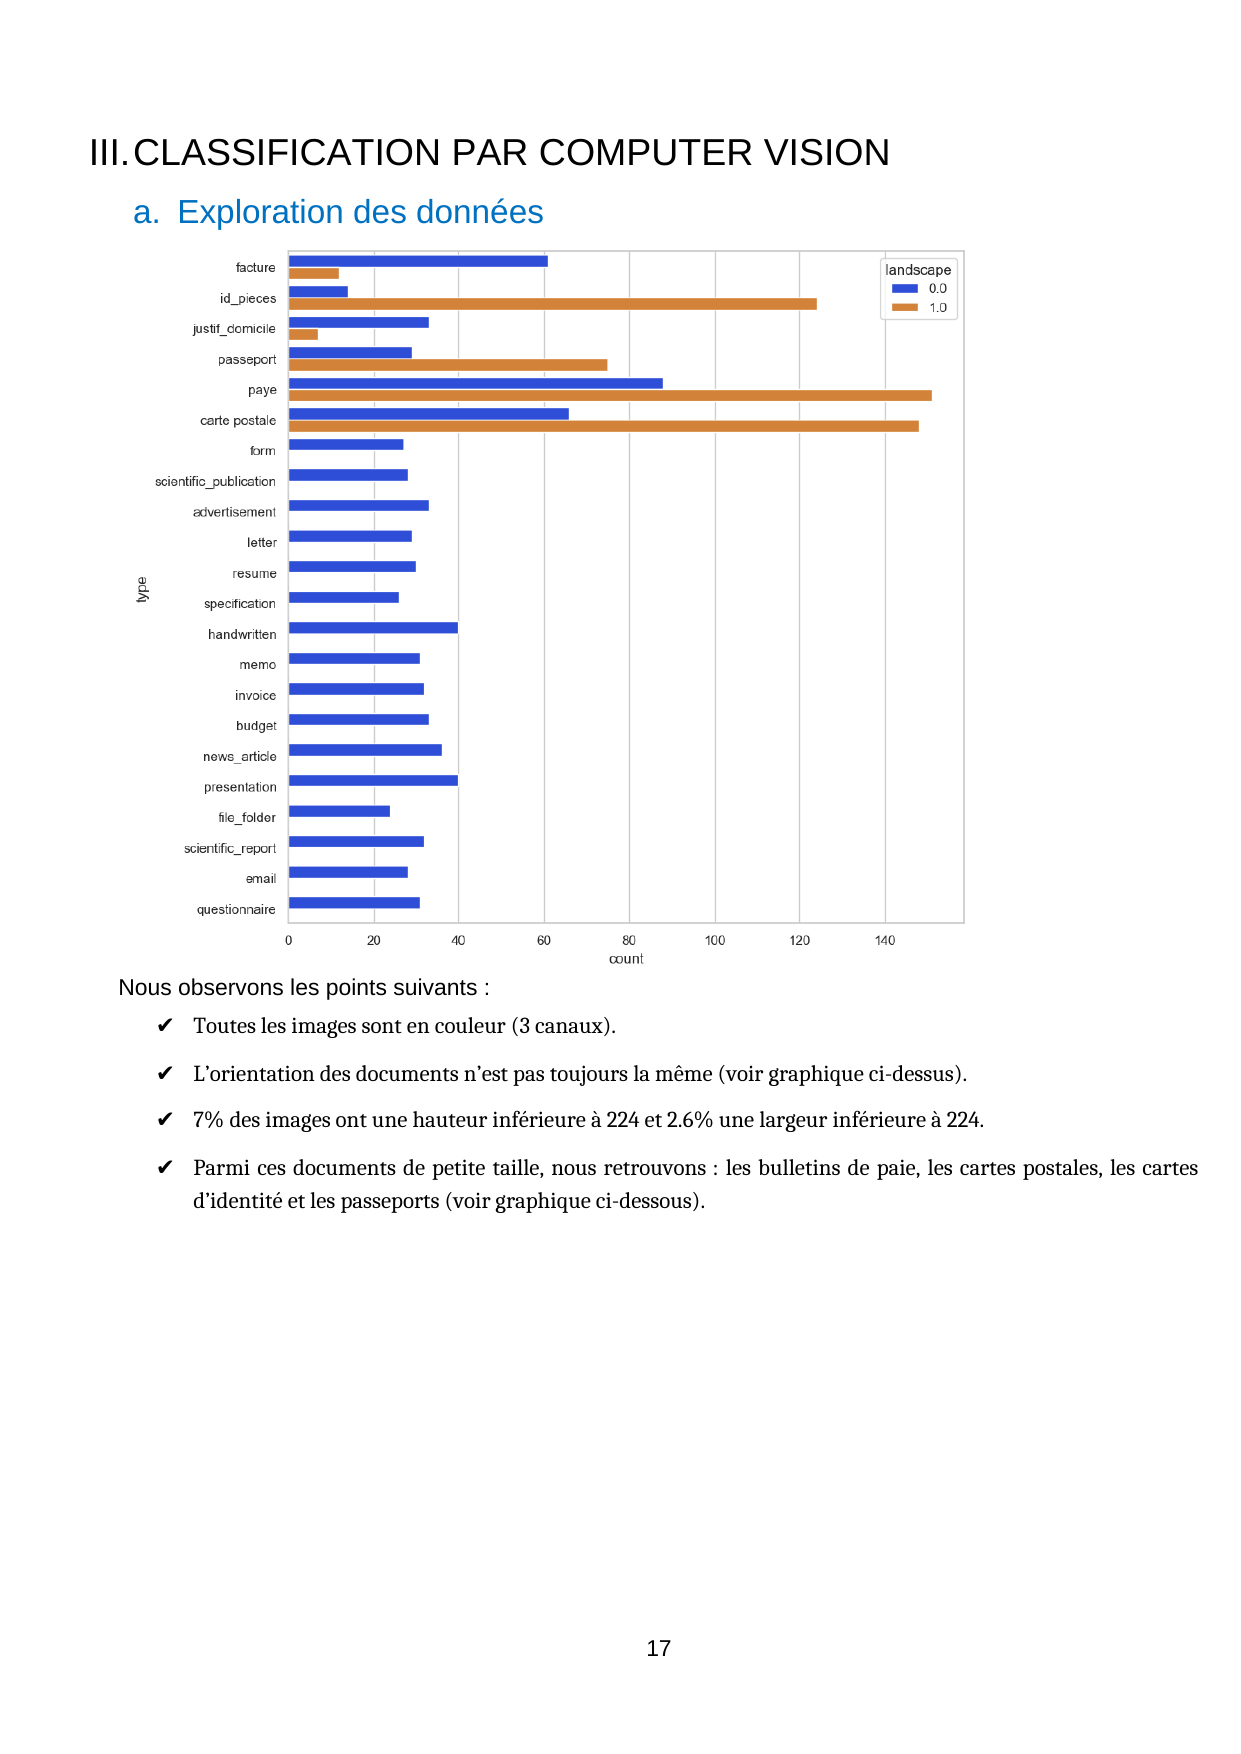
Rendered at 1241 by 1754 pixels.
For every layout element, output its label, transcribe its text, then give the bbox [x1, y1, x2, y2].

picture [118, 250, 968, 970]
list Toutes les images sont en couleur (3 canaux). [156, 1000, 1199, 1047]
list L’orientation des documents n’est pas toujours la même (voir graphique ci-dessus). [156, 1047, 1199, 1094]
subtitle Exploration des données [133, 192, 1199, 231]
text Nous observons les points suivants : [118, 974, 1199, 1000]
list Parmi ces documents de petite taille, nous retrouvons : les bulletins de paie, les cartes postales, les cartes d’identité et les passeports (voir graphique ci-dessous). [156, 1141, 1199, 1214]
list 7% des images ont une hauteur inférieure à 224 et 2.6% une largeur inférieure à 224. [156, 1094, 1199, 1141]
subtitle CLASSIFICATION PAR COMPUTER VISION [88, 130, 1199, 173]
